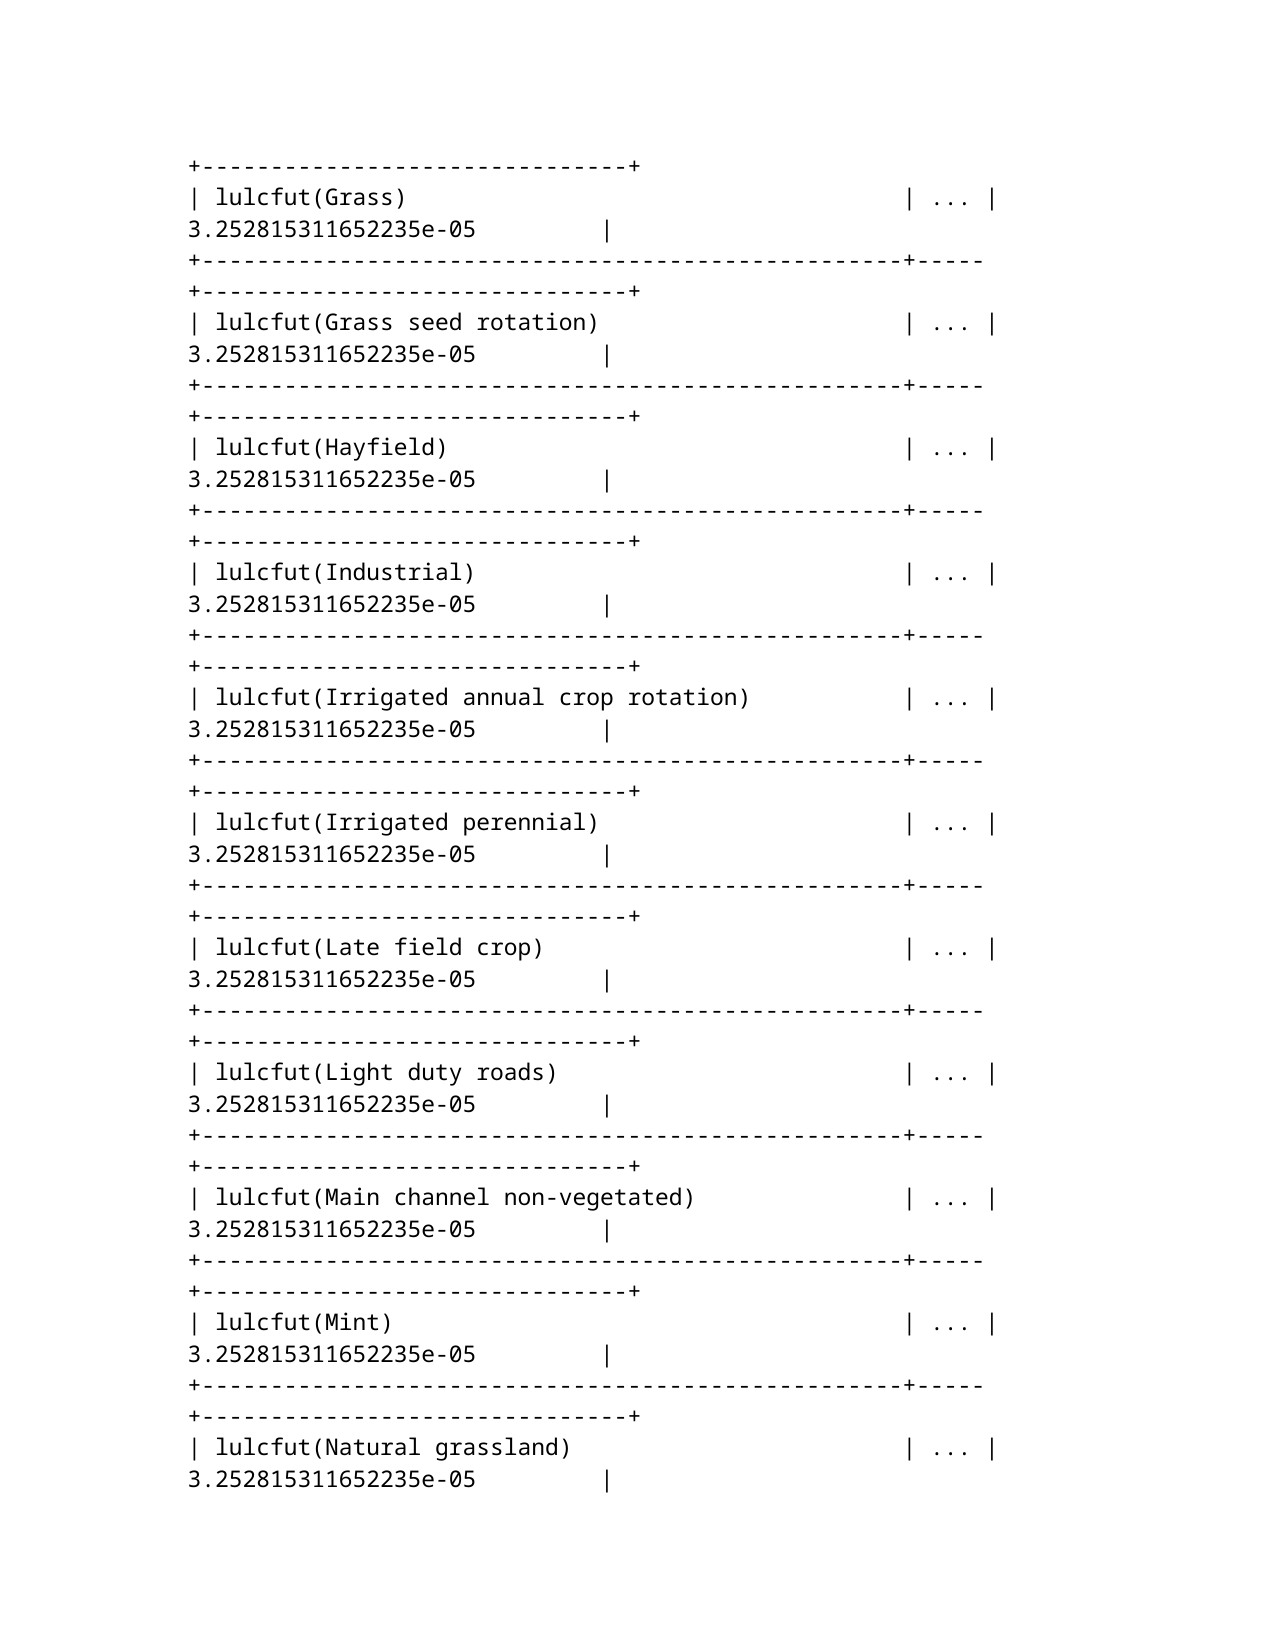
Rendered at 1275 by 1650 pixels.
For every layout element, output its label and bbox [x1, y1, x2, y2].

text [187, 150, 1087, 1494]
